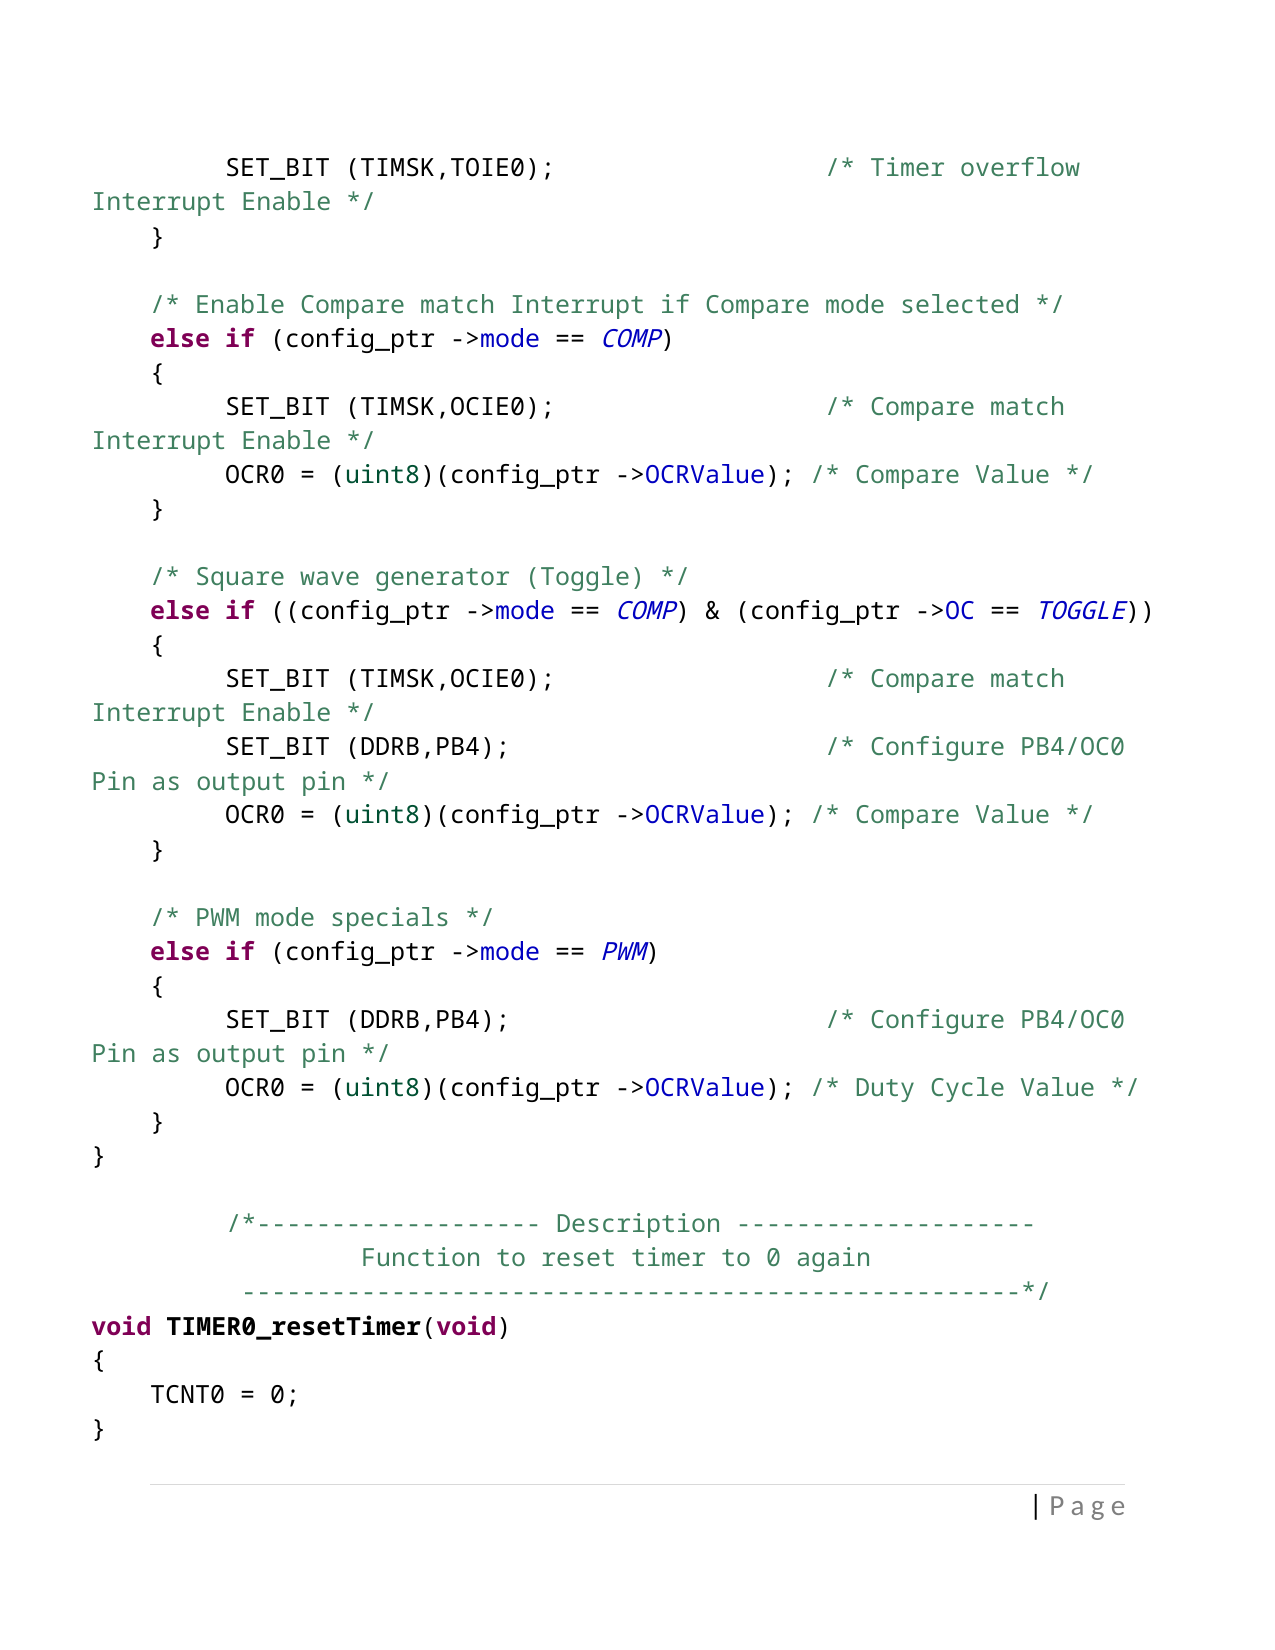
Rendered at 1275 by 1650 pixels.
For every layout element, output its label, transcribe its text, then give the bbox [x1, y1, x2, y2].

text SET_BIT (DDRB,PB4); /* Configure PB4/OC0 Pin as output pin */ [91, 729, 1184, 797]
text { [91, 967, 1184, 1002]
text SET_BIT (TIMSK,OCIE0); /* Compare match Interrupt Enable */ [91, 388, 1184, 457]
text } [91, 491, 1184, 525]
text OCR0 = (uint8)(config_ptr ->OCRValue); /* Duty Cycle Value */ [91, 1070, 1184, 1104]
text { [91, 354, 1184, 388]
text SET_BIT (TIMSK,OCIE0); /* Compare match Interrupt Enable */ [91, 661, 1184, 729]
text else if ((config_ptr ->mode == COMP) & (config_ptr ->OC == TOGGLE)) [91, 593, 1184, 627]
text SET_BIT (TIMSK,TOIE0); /* Timer overflow Interrupt Enable */ [91, 150, 1184, 218]
text } [91, 218, 1184, 252]
text /* PWM mode specials */ [91, 899, 1184, 933]
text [91, 1206, 1184, 1240]
text /* Square wave generator (Toggle) */ [91, 559, 1184, 593]
text TCNT0 = 0; [91, 1376, 1184, 1410]
text OCR0 = (uint8)(config_ptr ->OCRValue); /* Compare Value */ [91, 797, 1184, 831]
text SET_BIT (DDRB,PB4); /* Configure PB4/OC0 Pin as output pin */ [91, 1002, 1184, 1070]
text { [91, 627, 1184, 661]
text { [91, 1342, 1184, 1376]
text } [91, 1410, 1184, 1444]
text } [91, 1104, 1184, 1138]
text } [91, 1138, 1184, 1172]
text } [91, 831, 1184, 865]
text OCR0 = (uint8)(config_ptr ->OCRValue); /* Compare Value */ [91, 457, 1184, 491]
text else if (config_ptr ->mode == COMP) [91, 320, 1184, 354]
text /* Enable Compare match Interrupt if Compare mode selected */ [91, 286, 1184, 320]
text void TIMER0_resetTimer(void) [91, 1308, 1184, 1342]
text Function to reset timer to 0 again [91, 1240, 1184, 1274]
text else if (config_ptr ->mode == PWM) [91, 933, 1184, 967]
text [91, 1274, 1184, 1308]
